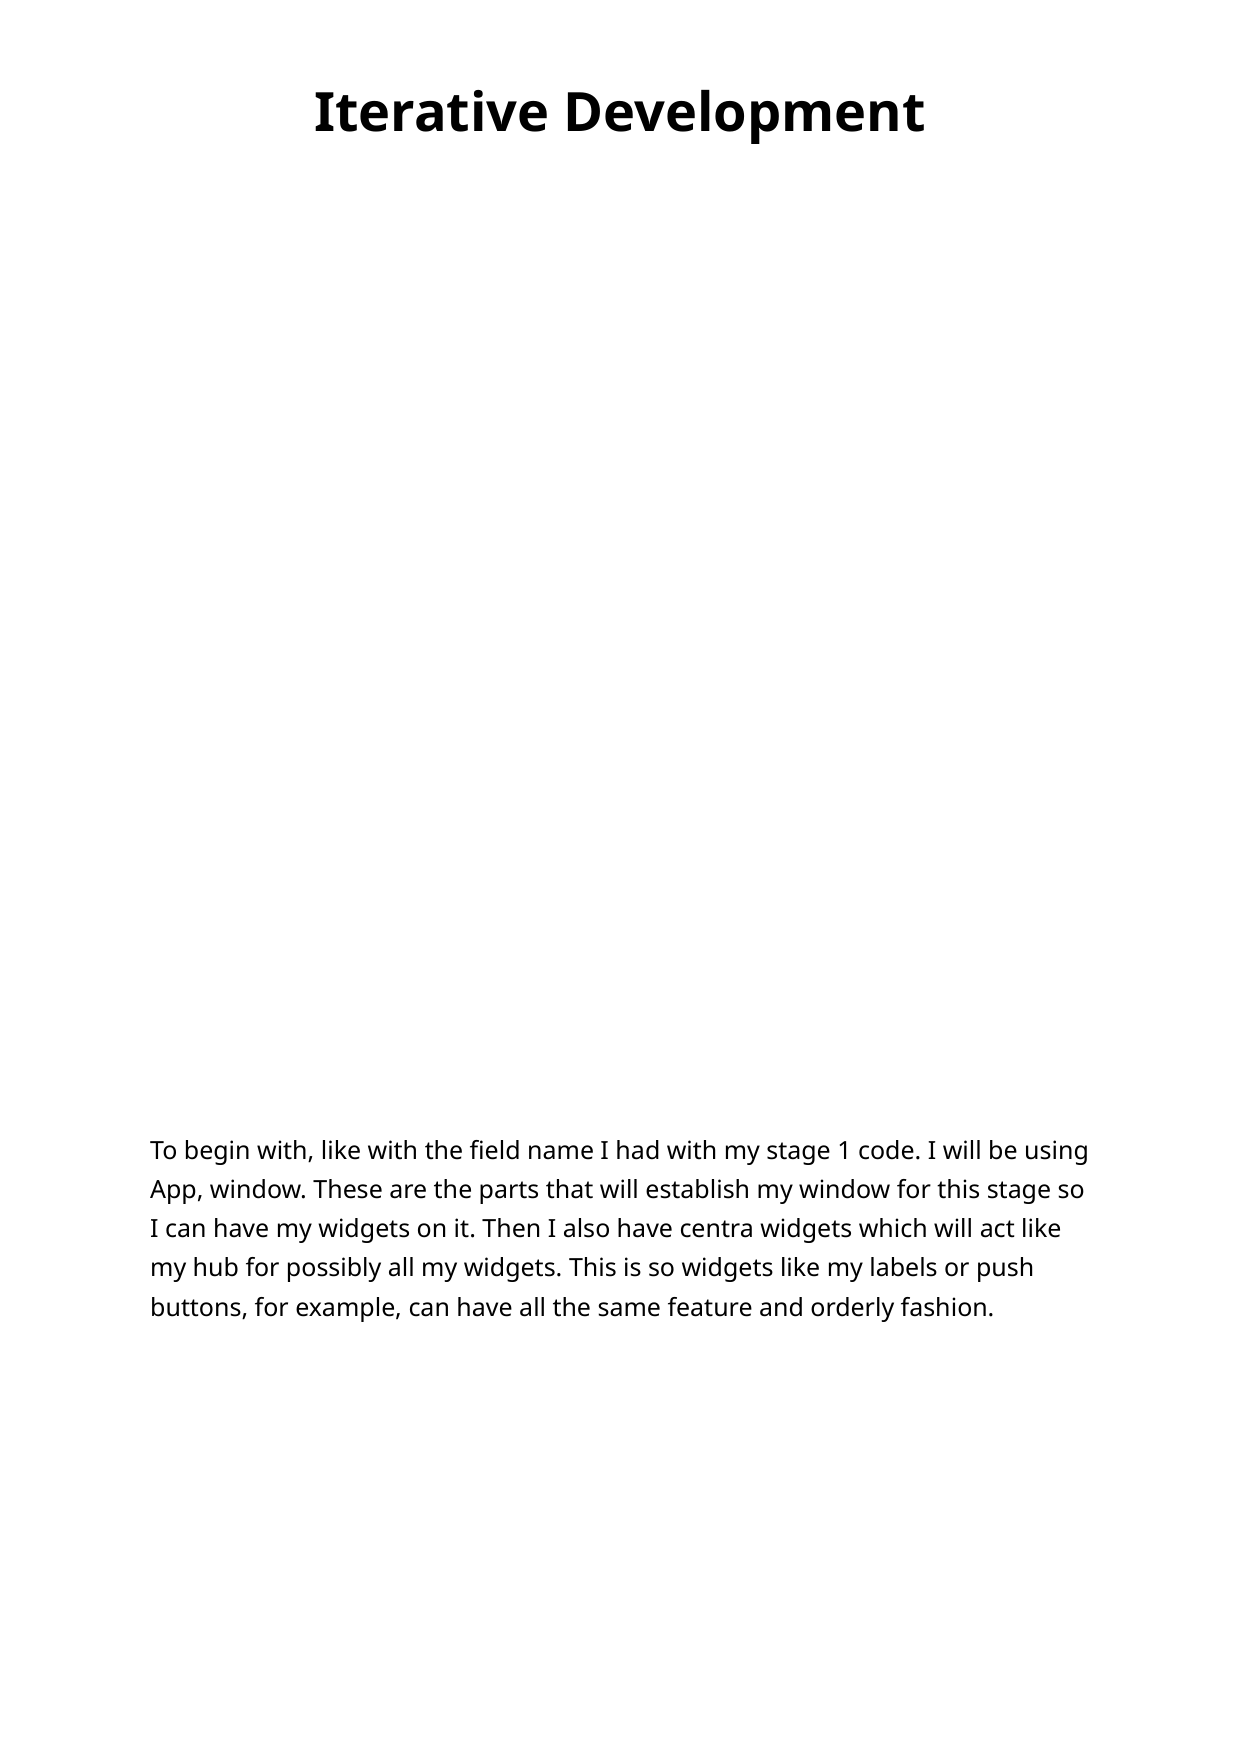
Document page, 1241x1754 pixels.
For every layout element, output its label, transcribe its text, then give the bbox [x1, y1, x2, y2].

text To begin with, like with the field name I had with my stage 1 code. I will be using App, window. These are the parts that will establish my window for this stage so I can have my widgets on it. Then I also have centra widgets which will act like my hub for possibly all my widgets. This is so widgets like my labels or push buttons, for example, can have all the same feature and orderly fashion. [150, 1132, 1090, 1323]
